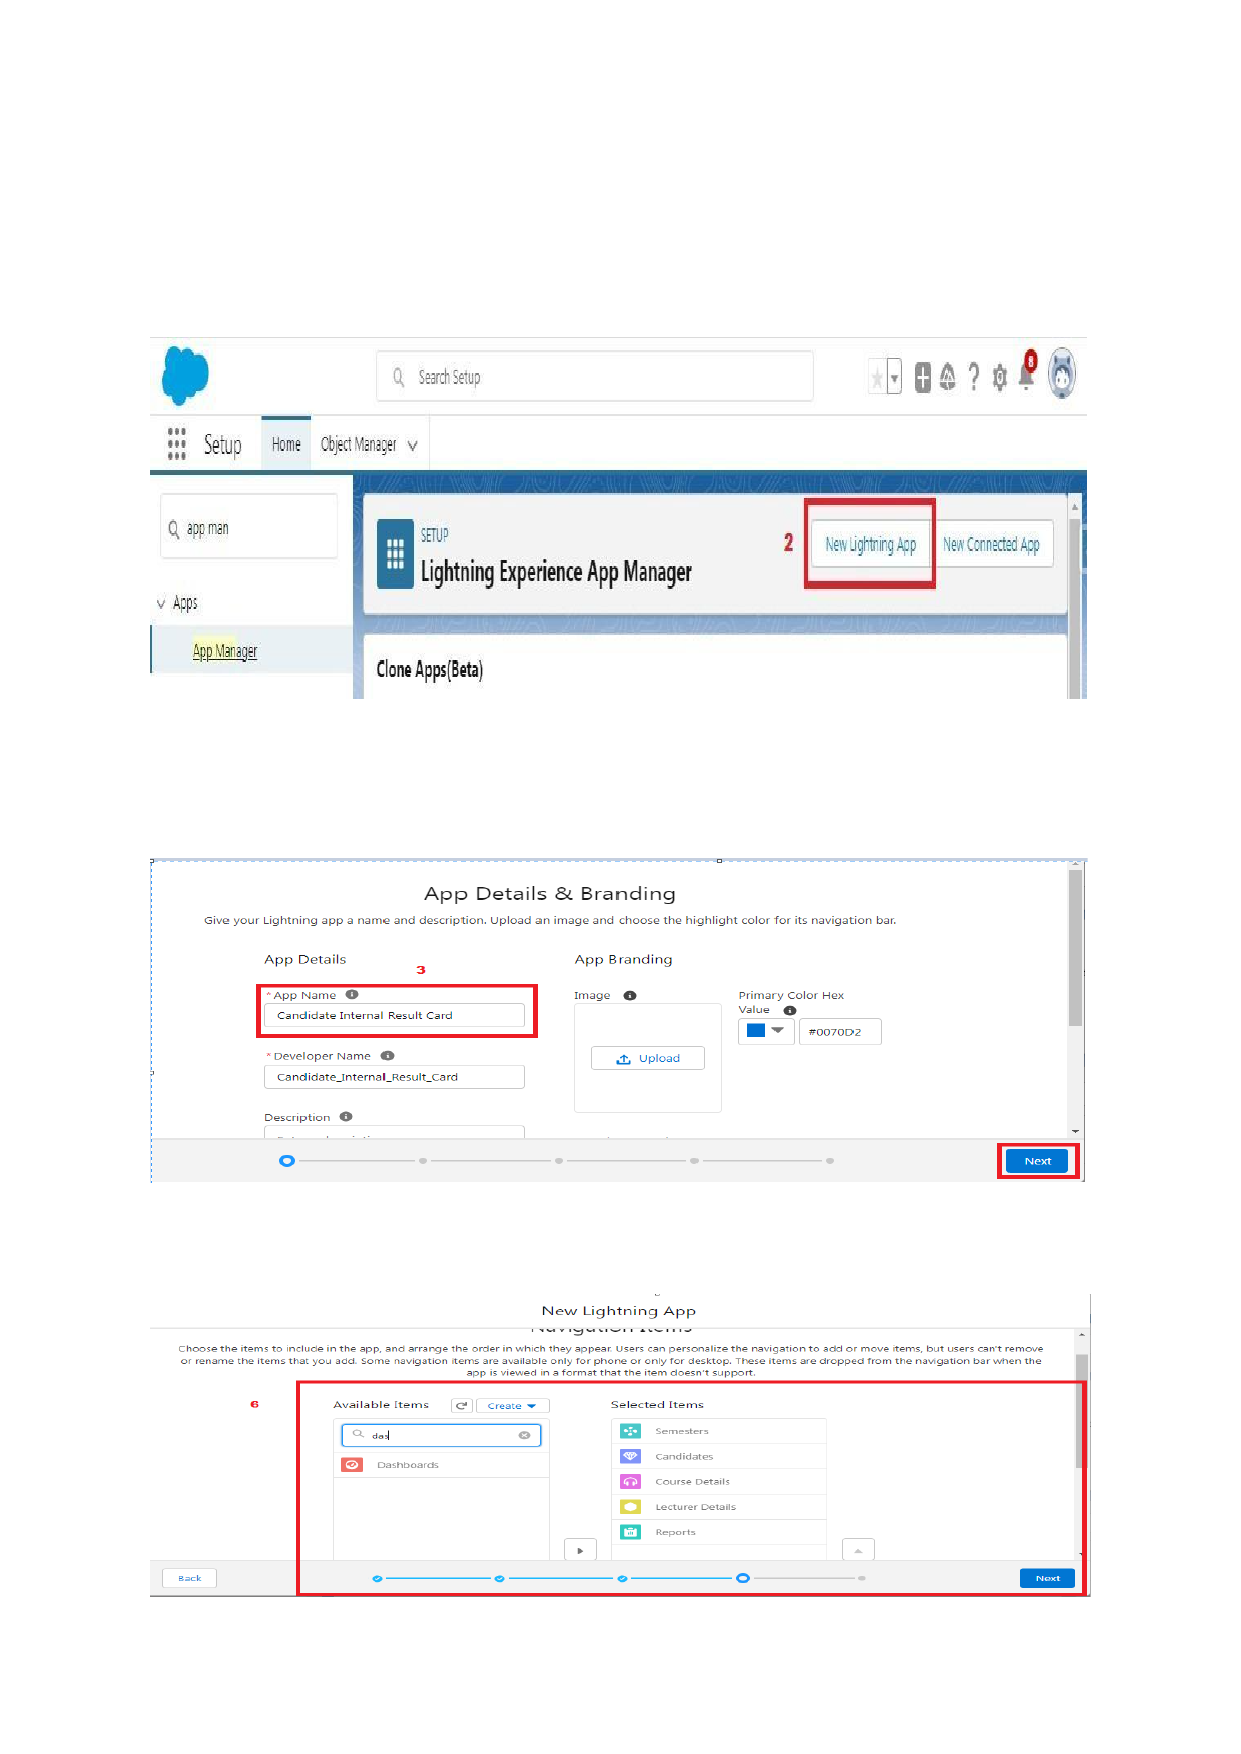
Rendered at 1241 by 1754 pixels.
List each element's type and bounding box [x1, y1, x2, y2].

picture [150, 858, 1088, 1183]
picture [150, 1294, 1091, 1597]
picture [150, 337, 1087, 699]
